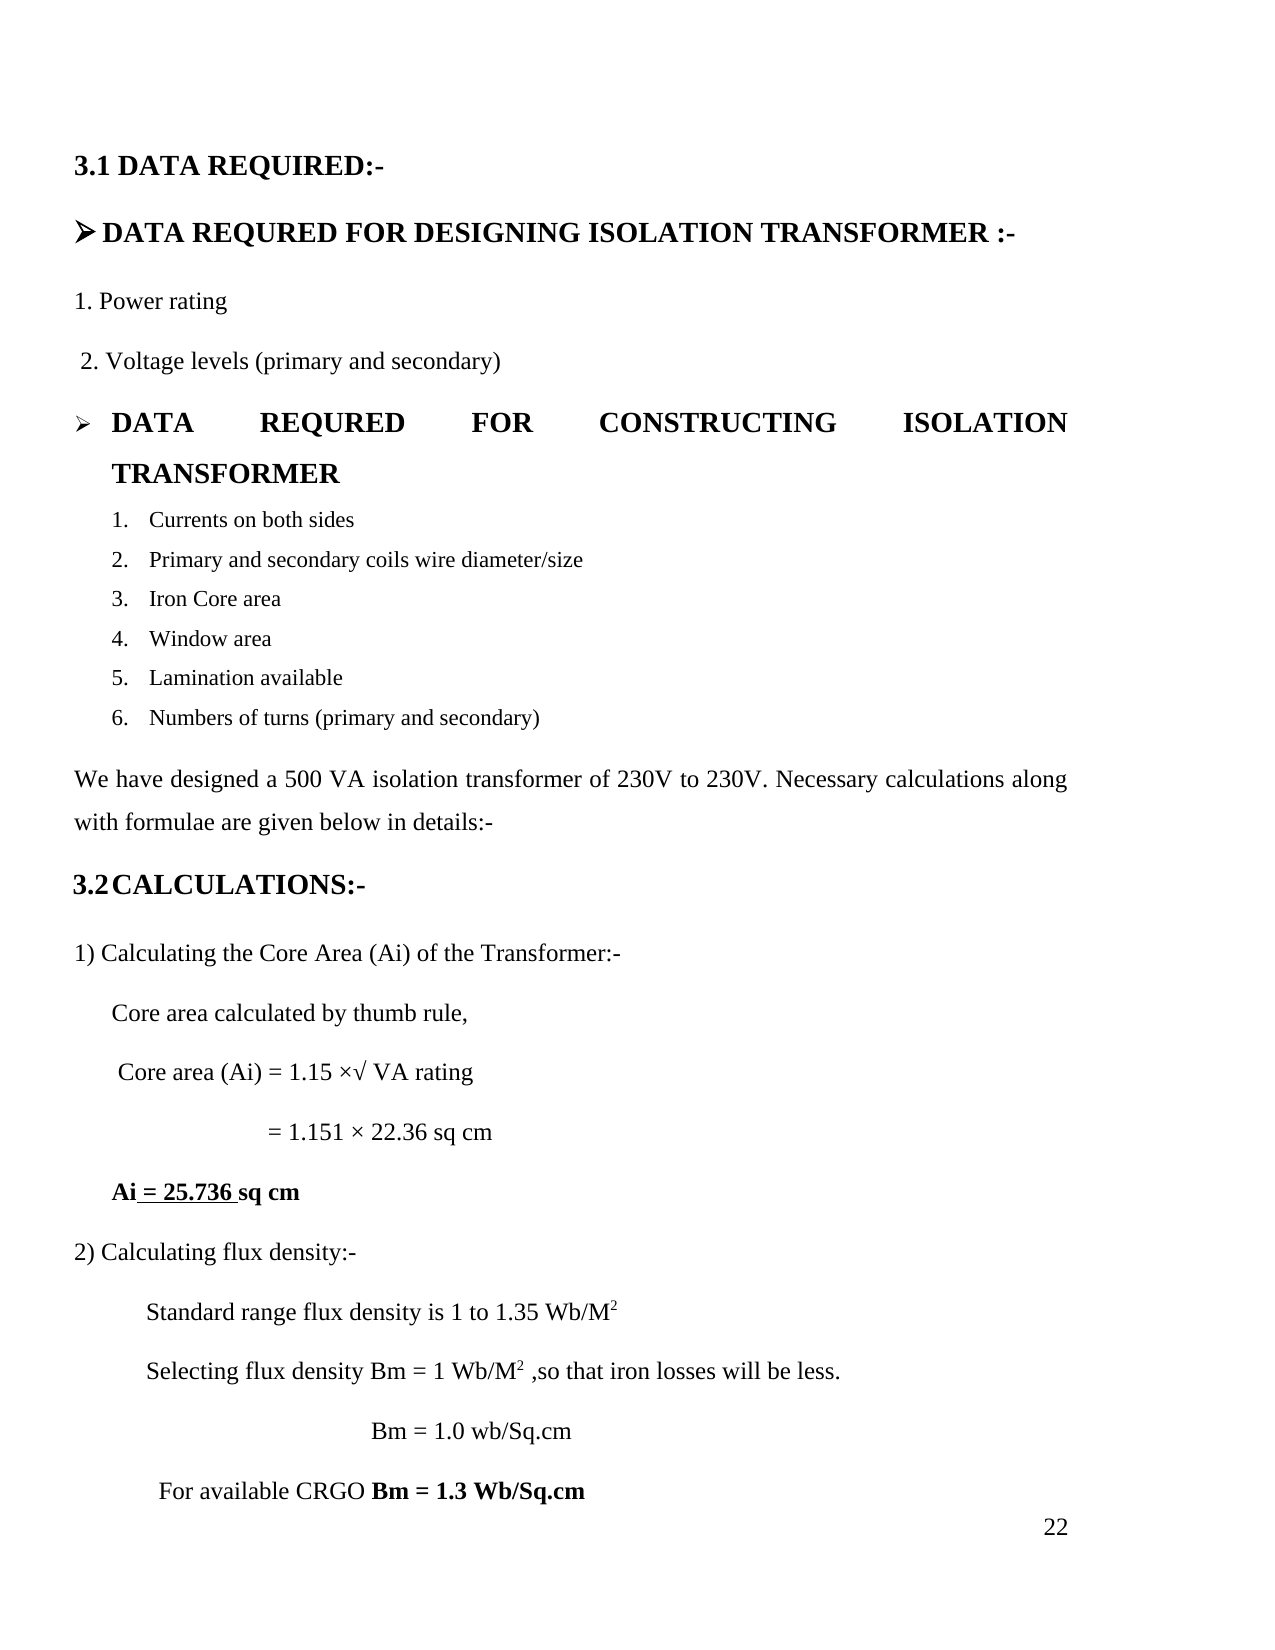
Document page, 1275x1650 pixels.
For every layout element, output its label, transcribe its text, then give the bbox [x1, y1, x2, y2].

text Core area calculated by thumb rule, [74, 998, 1068, 1026]
text Selecting flux density Bm = 1 Wb/M2 ,so that iron losses will be less. [121, 1356, 1068, 1385]
list Numbers of turns (primary and secondary) [111, 703, 1068, 730]
text 3.1 DATA REQUIRED:- [74, 148, 1068, 181]
text = 1.151 × 22.36 sq cm [74, 1117, 1068, 1146]
text 1. Power rating [74, 286, 1068, 315]
list DATA REQURED FOR DESIGNING ISOLATION TRANSFORMER :- [74, 215, 1068, 248]
text For available CRGO Bm = 1.3 Wb/Sq.cm [121, 1476, 1068, 1505]
text Ai = 25.736 sq cm [74, 1177, 1068, 1206]
list CALCULATIONS:- [72, 867, 1068, 900]
text Bm = 1.0 wb/Sq.cm [121, 1416, 1068, 1445]
text 2. Voltage levels (primary and secondary) [74, 346, 1068, 374]
text 1) Calculating the Core Area (Ai) of the Transformer:- [74, 938, 1068, 967]
text 2) Calculating flux density:- [74, 1237, 1068, 1266]
list Window area [111, 624, 1068, 651]
list Lamination available [111, 664, 1068, 690]
list Iron Core area [111, 585, 1068, 611]
text We have designed a 500 VA isolation transformer of 230V to 230V. Necessary calculations along with formulae are given below in details:- [74, 764, 1068, 836]
text Standard range flux density is 1 to 1.35 Wb/M2 [121, 1297, 1068, 1325]
text Core area (Ai) = 1.15 ×√ VA rating [74, 1057, 1068, 1086]
list DATA REQURED FOR CONSTRUCTING ISOLATION TRANSFORMER [74, 406, 1068, 489]
list Currents on both sides [111, 506, 1068, 532]
list Primary and secondary coils wire diameter/size [111, 546, 1068, 572]
